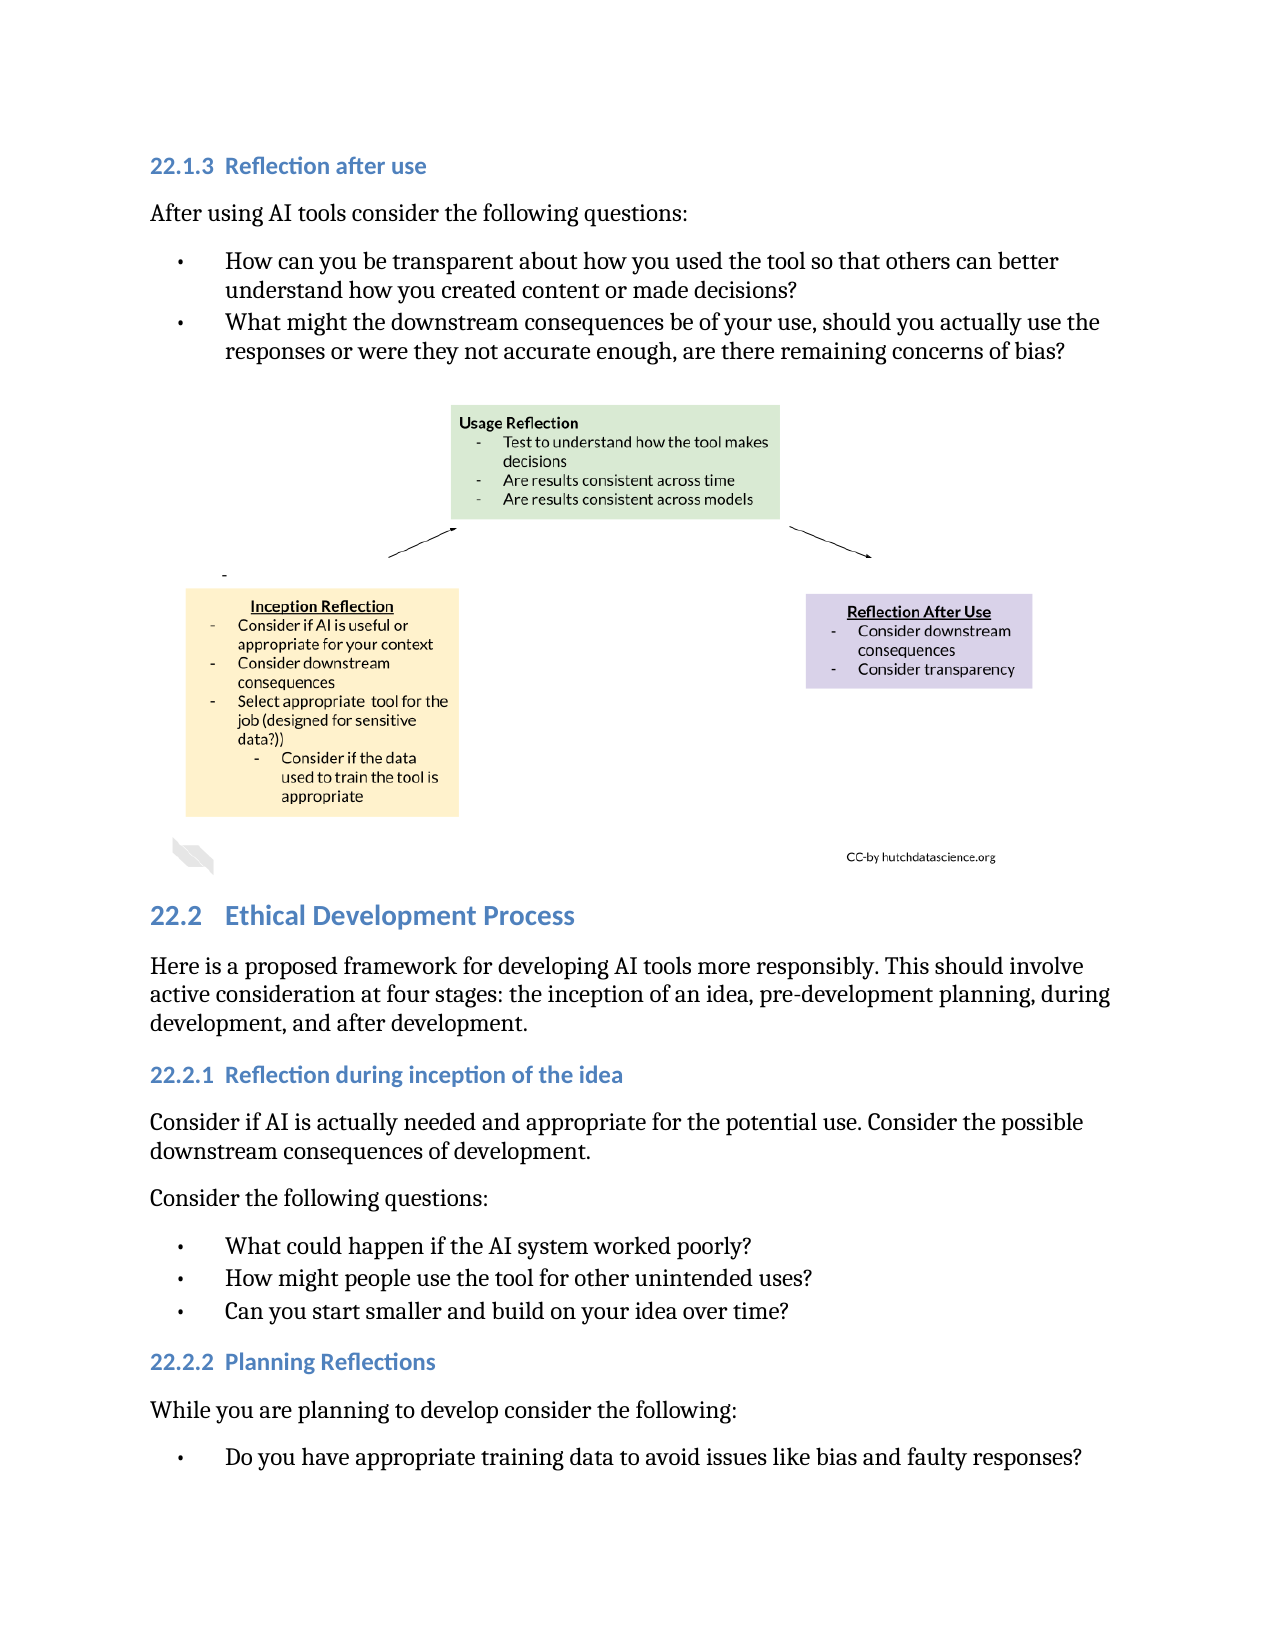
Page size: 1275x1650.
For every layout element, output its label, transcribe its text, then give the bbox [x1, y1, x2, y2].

list Can you start smaller and build on your idea over time? [175, 1297, 1125, 1326]
text Here is a proposed framework for developing AI tools more responsibly. This should involve active consideration at four stages: the inception of an idea, pre-development planning, during development, and after development. [150, 952, 1125, 1038]
text While you are planning to develop consider the following: [150, 1396, 1125, 1424]
text Consider the following questions: [150, 1184, 1125, 1213]
list How can you be transparent about how you used the tool so that others can better understand how you created content or made decisions? [175, 247, 1125, 304]
text After using AI tools consider the following questions: [150, 199, 1125, 228]
text Consider if AI is actually needed and appropriate for the potential use. Consider the possible downstream consequences of development. [150, 1108, 1125, 1166]
list How might people use the tool for other unintended uses? [175, 1264, 1125, 1293]
subtitle 22.1.3 Reflection after use [150, 150, 1125, 181]
list What could happen if the AI system worked poorly? [175, 1232, 1125, 1261]
list What might the downstream consequences be of your use, should you actually use the responses or were they not accurate enough, are there remaining concerns of bias? [175, 308, 1125, 366]
list Do you have appropriate training data to avoid issues like bias and faulty responses? [175, 1443, 1125, 1472]
subtitle 22.2.2 Planning Reflections [150, 1346, 1125, 1377]
picture [168, 384, 1044, 877]
subtitle 22.2.1 Reflection during inception of the idea [150, 1059, 1125, 1089]
subtitle 22.2 Ethical Development Process [150, 897, 1125, 933]
